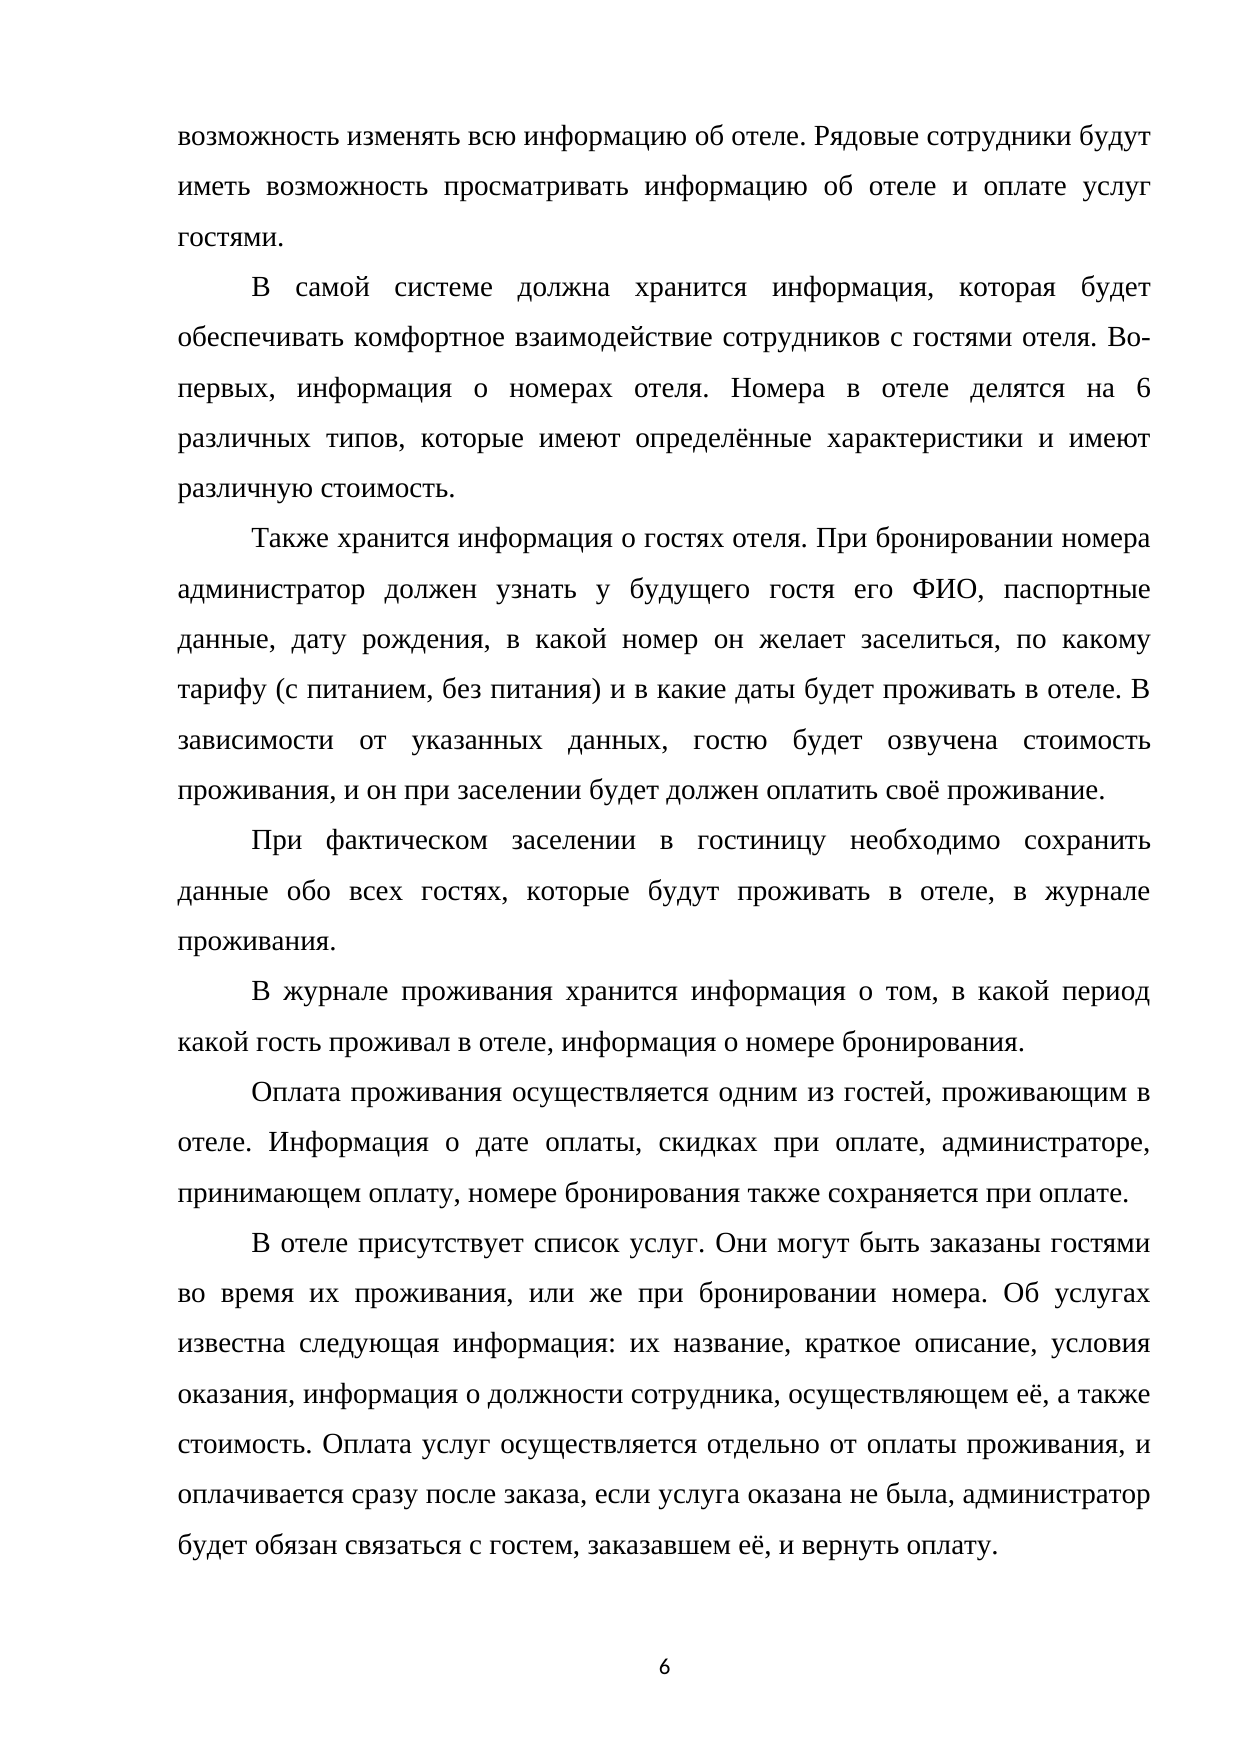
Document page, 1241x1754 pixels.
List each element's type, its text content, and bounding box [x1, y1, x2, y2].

text При фактическом заселении в гостиницу необходимо сохранить данные обо всех гостях, которые будут проживать в отеле, в журнале проживания. [177, 822, 1152, 957]
text В журнале проживания хранится информация о том, в какой период какой гость проживал в отеле, информация о номере бронирования. [177, 973, 1152, 1057]
text В отеле присутствует список услуг. Они могут быть заказаны гостями во время их проживания, или же при бронировании номера. Об услугах известна следующая информация: их название, краткое описание, условия оказания, информация о должности сотрудника, осуществляющем её, а также стоимость. Оплата услуг осуществляется отдельно от оплаты проживания, и оплачивается сразу после заказа, если услуга оказана не была, администратор будет обязан связаться с гостем, заказавшем её, и вернуть оплату. [177, 1225, 1152, 1560]
text Оплата проживания осуществляется одним из гостей, проживающим в отеле. Информация о дате оплаты, скидках при оплате, администраторе, принимающем оплату, номере бронирования также сохраняется при оплате. [177, 1074, 1152, 1208]
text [177, 118, 1152, 252]
text Также хранится информация о гостях отеля. При бронировании номера администратор должен узнать у будущего гостя его ФИО, паспортные данные, дату рождения, в какой номер он желает заселиться, по какому тарифу (с питанием, без питания) и в какие даты будет проживать в отеле. В зависимости от указанных данных, гостю будет озвучена стоимость проживания, и он при заселении будет должен оплатить своё проживание. [177, 521, 1152, 806]
text В самой системе должна хранится информация, которая будет обеспечивать комфортное взаимодействие сотрудников с гостями отеля. Во-первых, информация о номерах отеля. Номера в отеле делятся на 6 различных типов, которые имеют определённые характеристики и имеют различную стоимость. [177, 269, 1152, 504]
